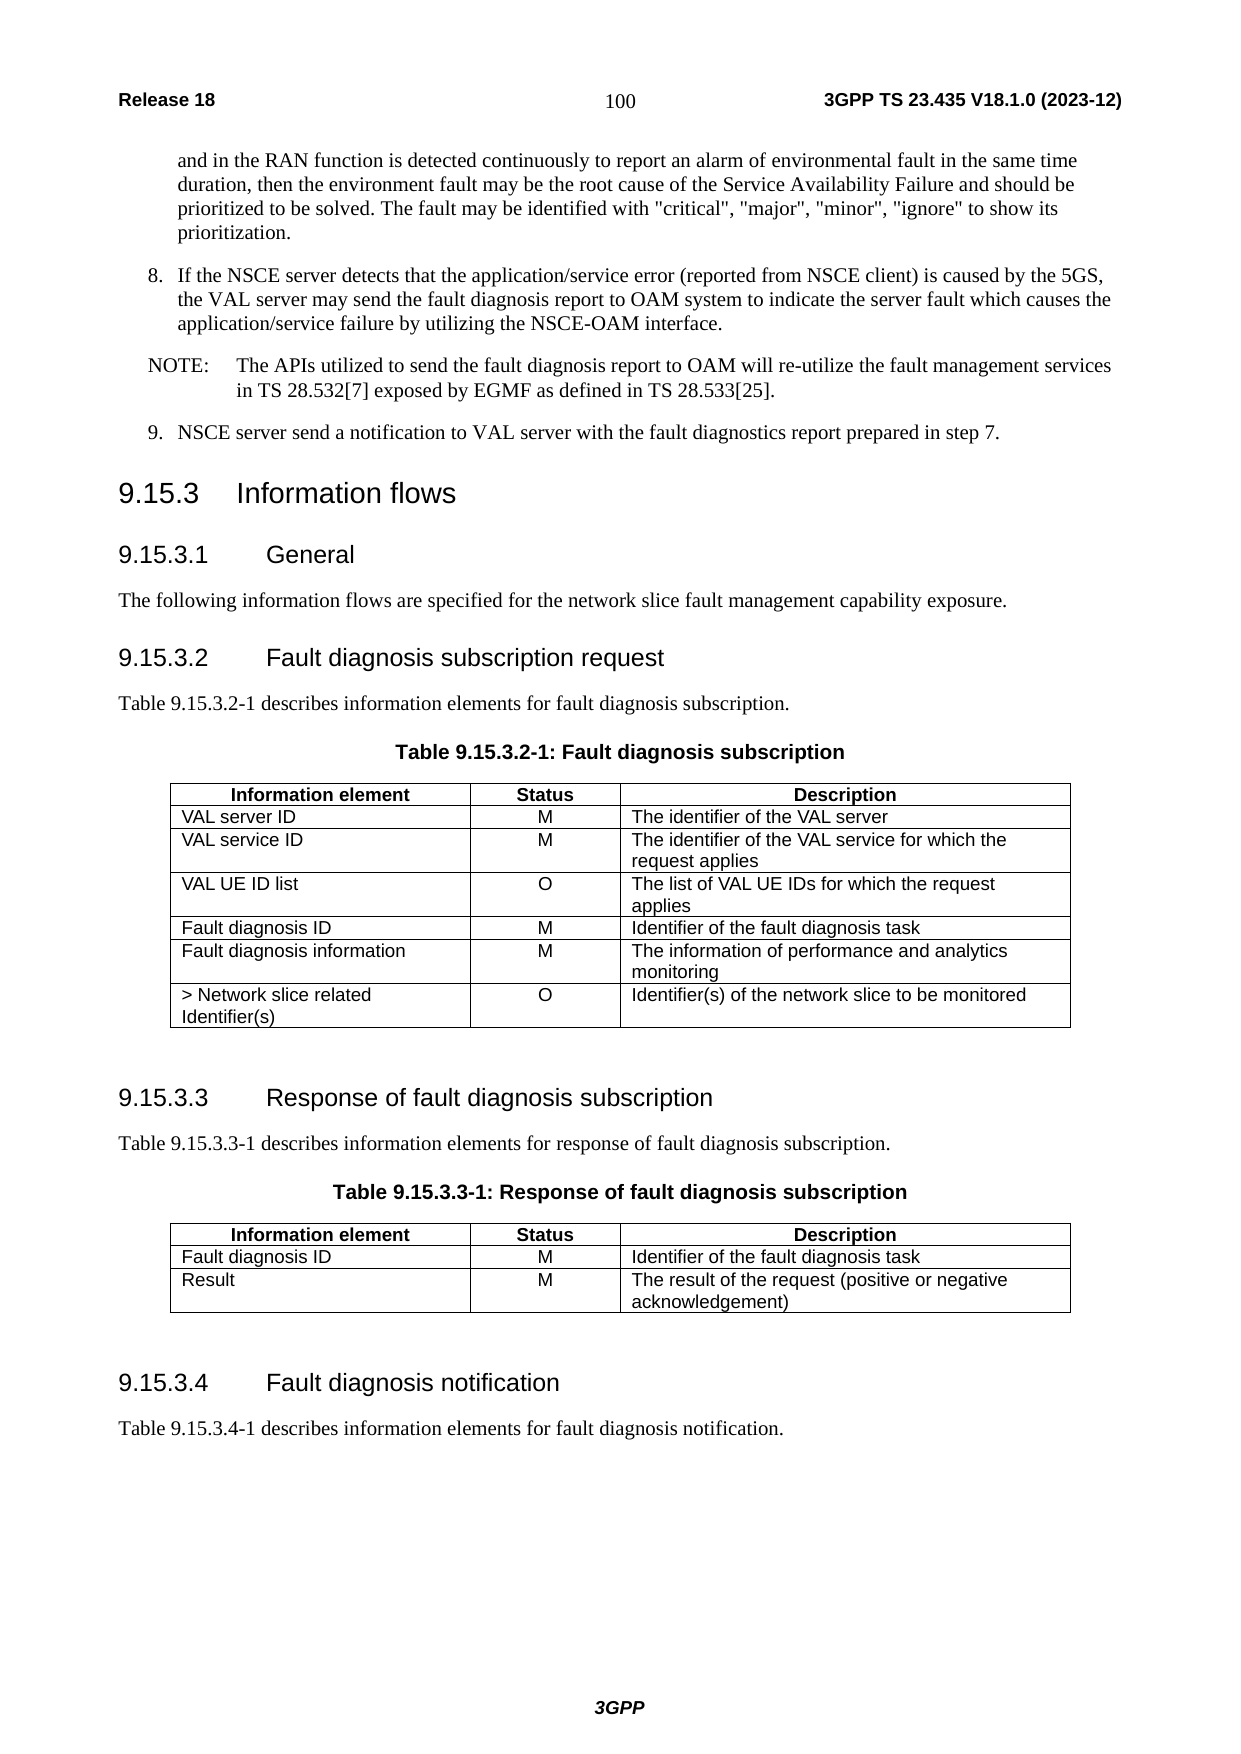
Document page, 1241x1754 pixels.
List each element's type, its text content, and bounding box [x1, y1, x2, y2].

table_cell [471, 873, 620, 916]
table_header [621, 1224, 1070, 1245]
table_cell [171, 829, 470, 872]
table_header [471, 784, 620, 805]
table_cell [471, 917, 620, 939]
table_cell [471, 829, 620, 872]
subtitle 9.15.3.1 General [118, 540, 1122, 569]
subtitle 9.15.3.4 Fault diagnosis notification [118, 1368, 1122, 1397]
text 9. NSCE server send a notification to VAL server with the fault diagnostics report prepared in step 7. [148, 420, 1122, 444]
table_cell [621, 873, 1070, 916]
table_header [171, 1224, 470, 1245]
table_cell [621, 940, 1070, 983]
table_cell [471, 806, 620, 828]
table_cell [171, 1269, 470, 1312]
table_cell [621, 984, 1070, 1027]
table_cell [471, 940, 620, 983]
subtitle 9.15.3 Information flows [118, 476, 1122, 509]
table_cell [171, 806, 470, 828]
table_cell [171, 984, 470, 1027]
text Table 9.15.3.4-1 describes information elements for fault diagnosis notification. [118, 1416, 1122, 1440]
text 8. If the NSCE server detects that the application/service error (reported from NSCE client) is caused by the 5GS, the VAL server may send the fault diagnosis report to OAM system to indicate the server fault which causes the application/service failure by utilizing the NSCE-OAM interface. [148, 262, 1122, 335]
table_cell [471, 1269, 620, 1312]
text Table 9.15.3.3-1: Response of fault diagnosis subscription [118, 1180, 1122, 1204]
text Table 9.15.3.3-1 describes information elements for response of fault diagnosis subscription. [118, 1131, 1122, 1155]
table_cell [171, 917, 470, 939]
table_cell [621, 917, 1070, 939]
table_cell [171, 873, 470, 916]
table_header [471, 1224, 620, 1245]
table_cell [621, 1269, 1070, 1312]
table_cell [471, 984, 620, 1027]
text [148, 147, 1122, 244]
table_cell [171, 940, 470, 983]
text NOTE: The APIs utilized to send the fault diagnosis report to OAM will re-utilize the fault management services in TS 28.532[7] exposed by EGMF as defined in TS 28.533[25]. [148, 353, 1122, 402]
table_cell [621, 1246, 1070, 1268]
text Table 9.15.3.2-1: Fault diagnosis subscription [118, 740, 1122, 764]
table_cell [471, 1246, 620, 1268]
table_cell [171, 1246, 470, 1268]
subtitle 9.15.3.3 Response of fault diagnosis subscription [118, 1083, 1122, 1112]
text Table 9.15.3.2-1 describes information elements for fault diagnosis subscription. [118, 691, 1122, 715]
text The following information flows are specified for the network slice fault management capability exposure. [118, 588, 1122, 612]
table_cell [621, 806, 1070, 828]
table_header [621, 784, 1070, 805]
subtitle 9.15.3.2 Fault diagnosis subscription request [118, 643, 1122, 672]
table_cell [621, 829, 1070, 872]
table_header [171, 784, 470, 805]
